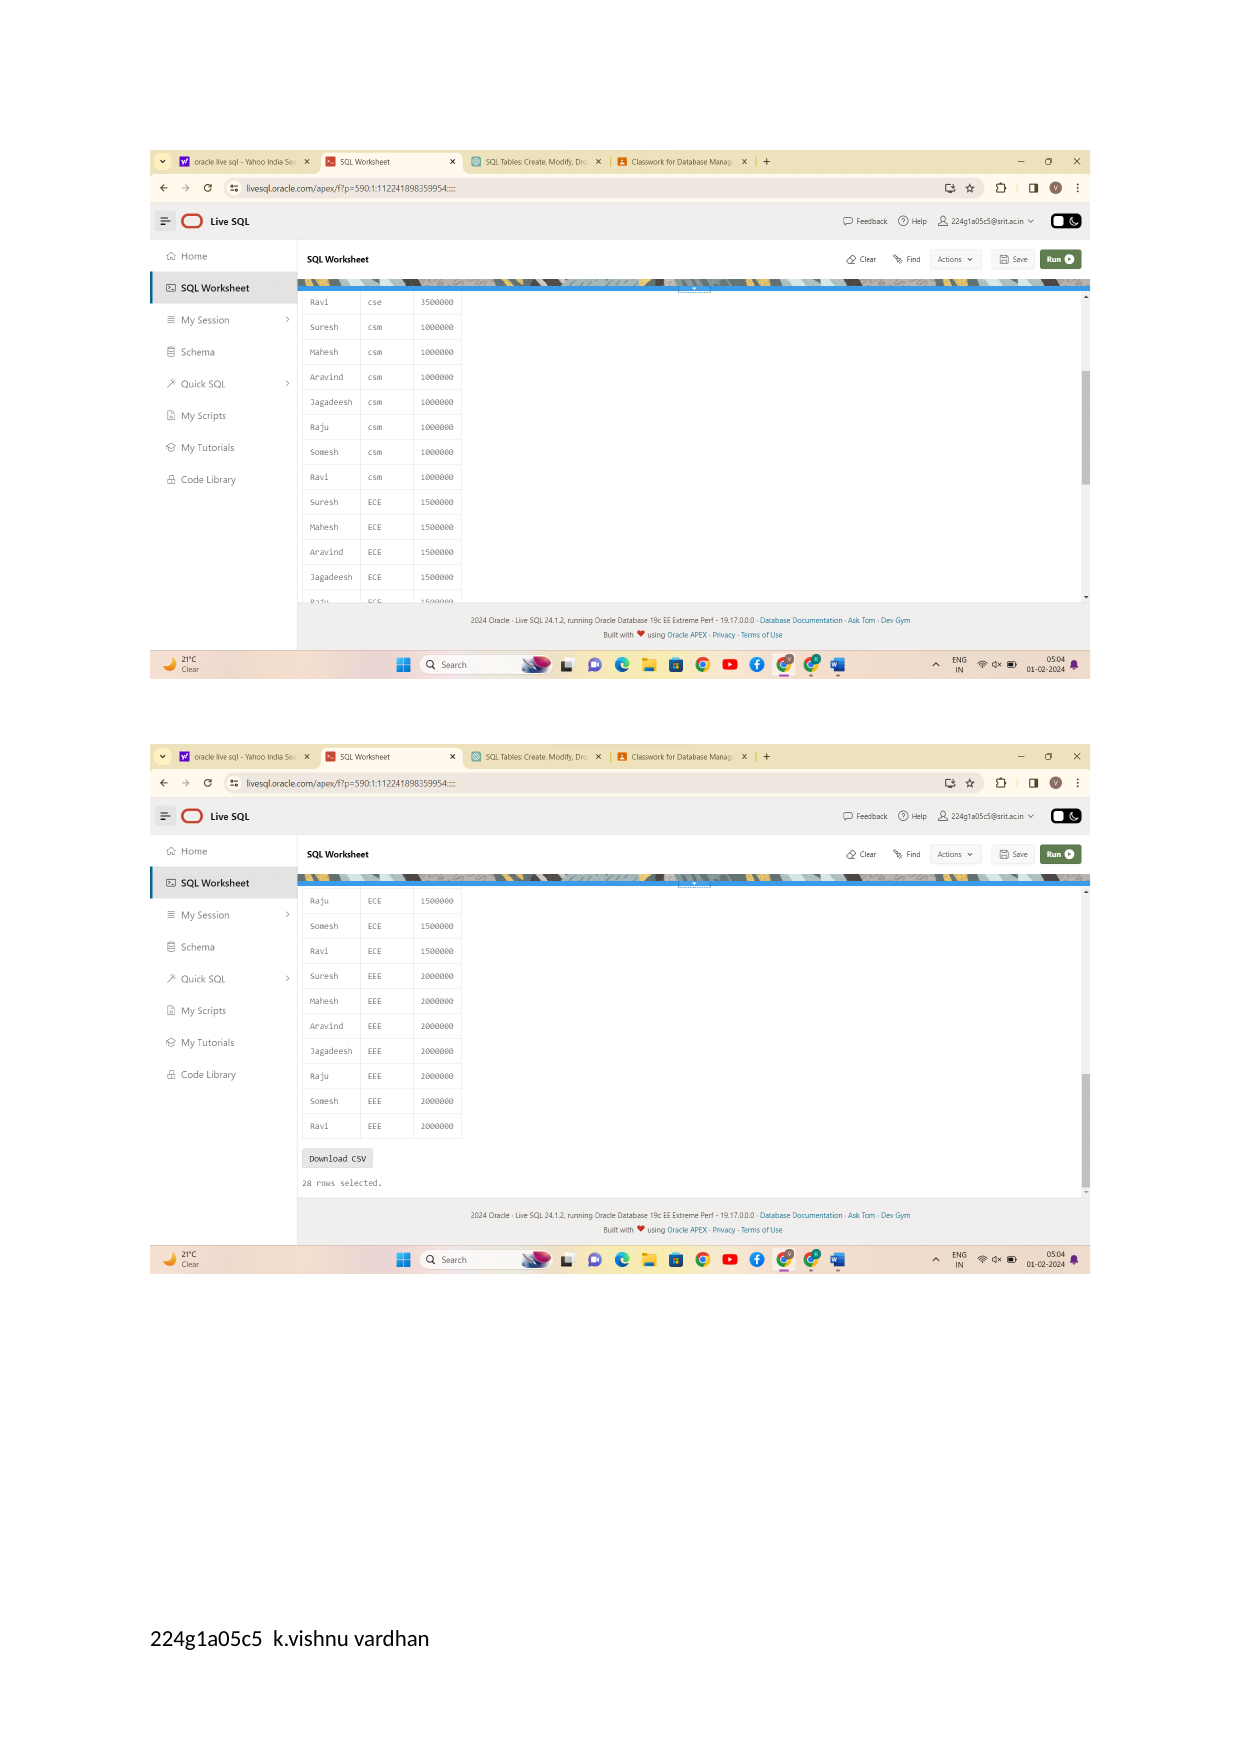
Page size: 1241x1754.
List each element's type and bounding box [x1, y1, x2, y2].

picture [150, 744, 1091, 1274]
picture [150, 150, 1091, 679]
